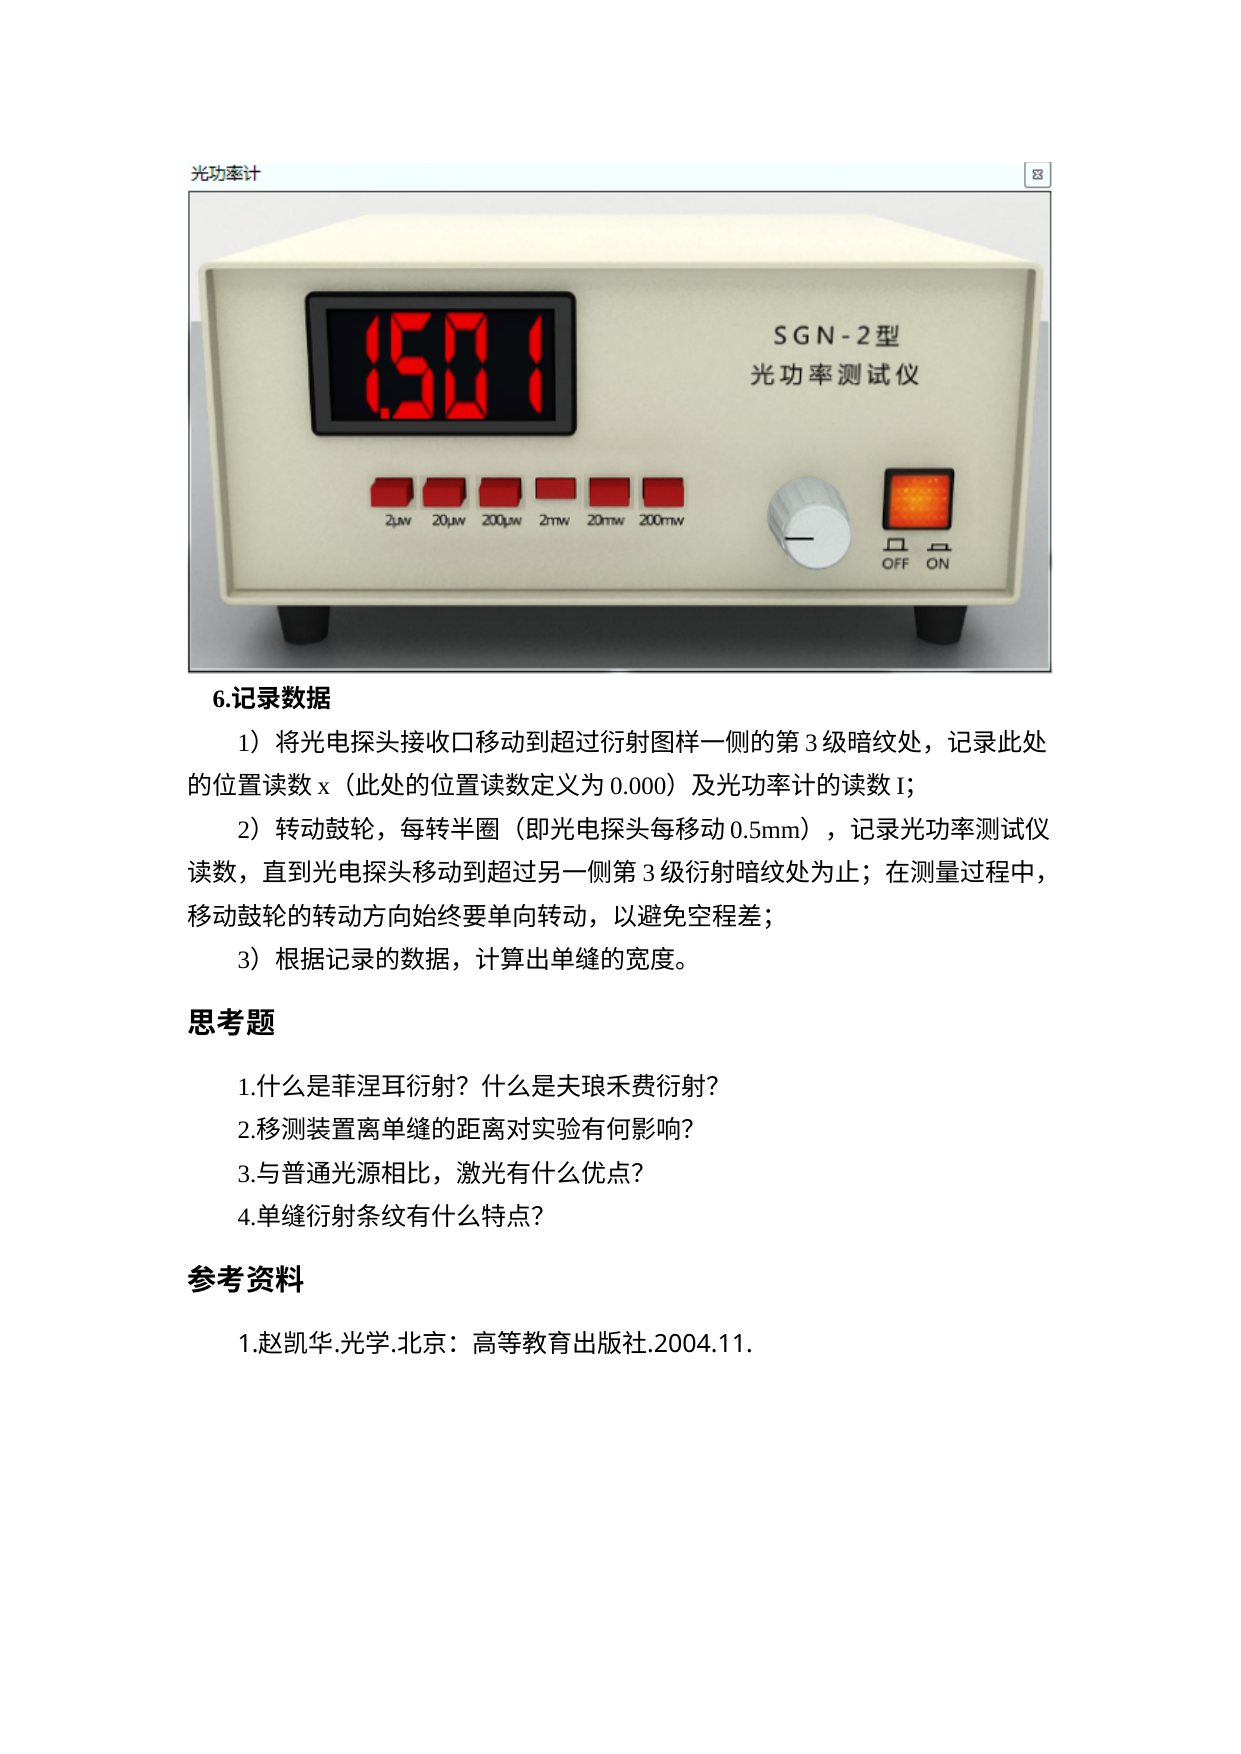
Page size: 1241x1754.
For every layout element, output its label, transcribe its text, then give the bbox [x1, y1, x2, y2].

text 3.与普通光源相比，激光有什么优点？ [187, 1153, 1053, 1189]
text 1.赵凯华.光学.北京：高等教育出版社.2004.11. [187, 1323, 1053, 1359]
text 参考资料 [187, 1256, 1053, 1298]
text 思考题 [187, 999, 1053, 1041]
text 2）转动鼓轮，每转半圈（即光电探头每移动0.5mm），记录光功率测试仪读数，直到光电探头移动到超过另一侧第3级衍射暗纹处为止；在测量过程中，移动鼓轮的转动方向始终要单向转动，以避免空程差； [187, 809, 1053, 932]
text 6.记录数据 [212, 679, 1053, 715]
text 1.什么是菲涅耳衍射？什么是夫琅禾费衍射？ [187, 1066, 1053, 1102]
text 3）根据记录的数据，计算出单缝的宽度。 [187, 939, 1053, 976]
picture [187, 162, 1053, 674]
text 4.单缝衍射条纹有什么特点？ [187, 1196, 1053, 1233]
text 1）将光电探头接收口移动到超过衍射图样一侧的第3级暗纹处，记录此处的位置读数x（此处的位置读数定义为0.000）及光功率计的读数I； [187, 722, 1053, 802]
text 2.移测装置离单缝的距离对实验有何影响？ [187, 1109, 1053, 1146]
